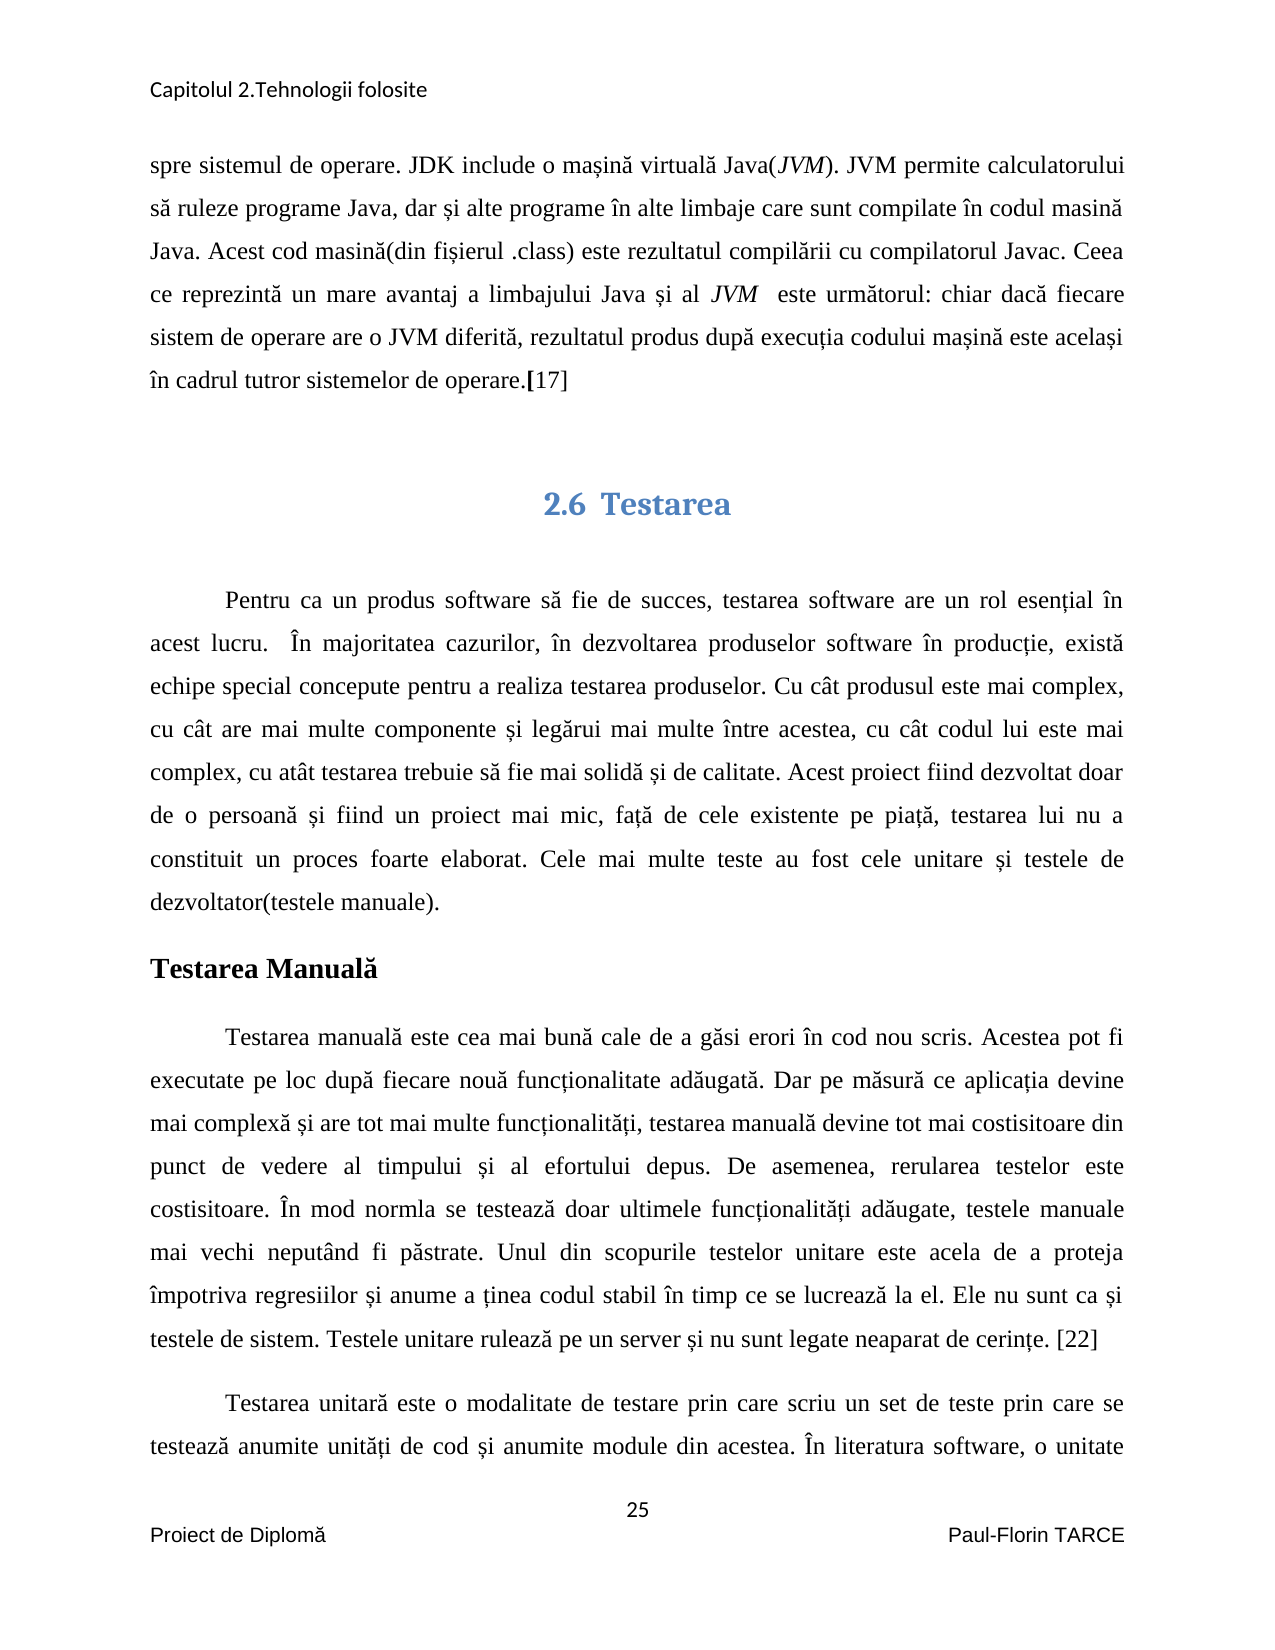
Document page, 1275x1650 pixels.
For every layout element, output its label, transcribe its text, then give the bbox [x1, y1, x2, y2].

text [150, 1388, 1125, 1459]
subtitle 2.6 Testarea [150, 485, 1125, 523]
text Testarea Manuală [150, 951, 1125, 984]
text Pentru ca un produs software să fie de succes, testarea software are un rol esențial în acest lucru. În majoritatea cazurilor, în dezvoltarea produselor software în producție, există echipe special concepute pentru a realiza testarea produselor. Cu cât produsul este mai complex, cu cât are mai multe componente și legărui mai multe între acestea, cu cât codul lui este mai complex, cu atât testarea trebuie să fie mai solidă și de calitate. Acest proiect fiind dezvoltat doar de o persoană și fiind un proiect mai mic, față de cele existente pe piață, testarea lui nu a constituit un proces foarte elaborat. Cele mai multe teste au fost cele unitare și testele de dezvoltator(testele manuale). [150, 585, 1125, 916]
text Testarea manuală este cea mai bună cale de a găsi erori în cod nou scris. Acestea pot fi executate pe loc după fiecare nouă funcționalitate adăugată. Dar pe măsură ce aplicația devine mai complexă și are tot mai multe funcționalități, testarea manuală devine tot mai costisitoare din punct de vedere al timpului și al efortului depus. De asemenea, rerularea testelor este costisitoare. În mod normla se testează doar ultimele funcționalități adăugate, testele manuale mai vechi neputând fi păstrate. Unul din scopurile testelor unitare este acela de a proteja împotriva regresiilor și anume a ținea codul stabil în timp ce se lucrează la el. Ele nu sunt ca și testele de sistem. Testele unitare rulează pe un server și nu sunt legate neaparat de cerințe. [22] [150, 1022, 1125, 1352]
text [150, 150, 1125, 394]
